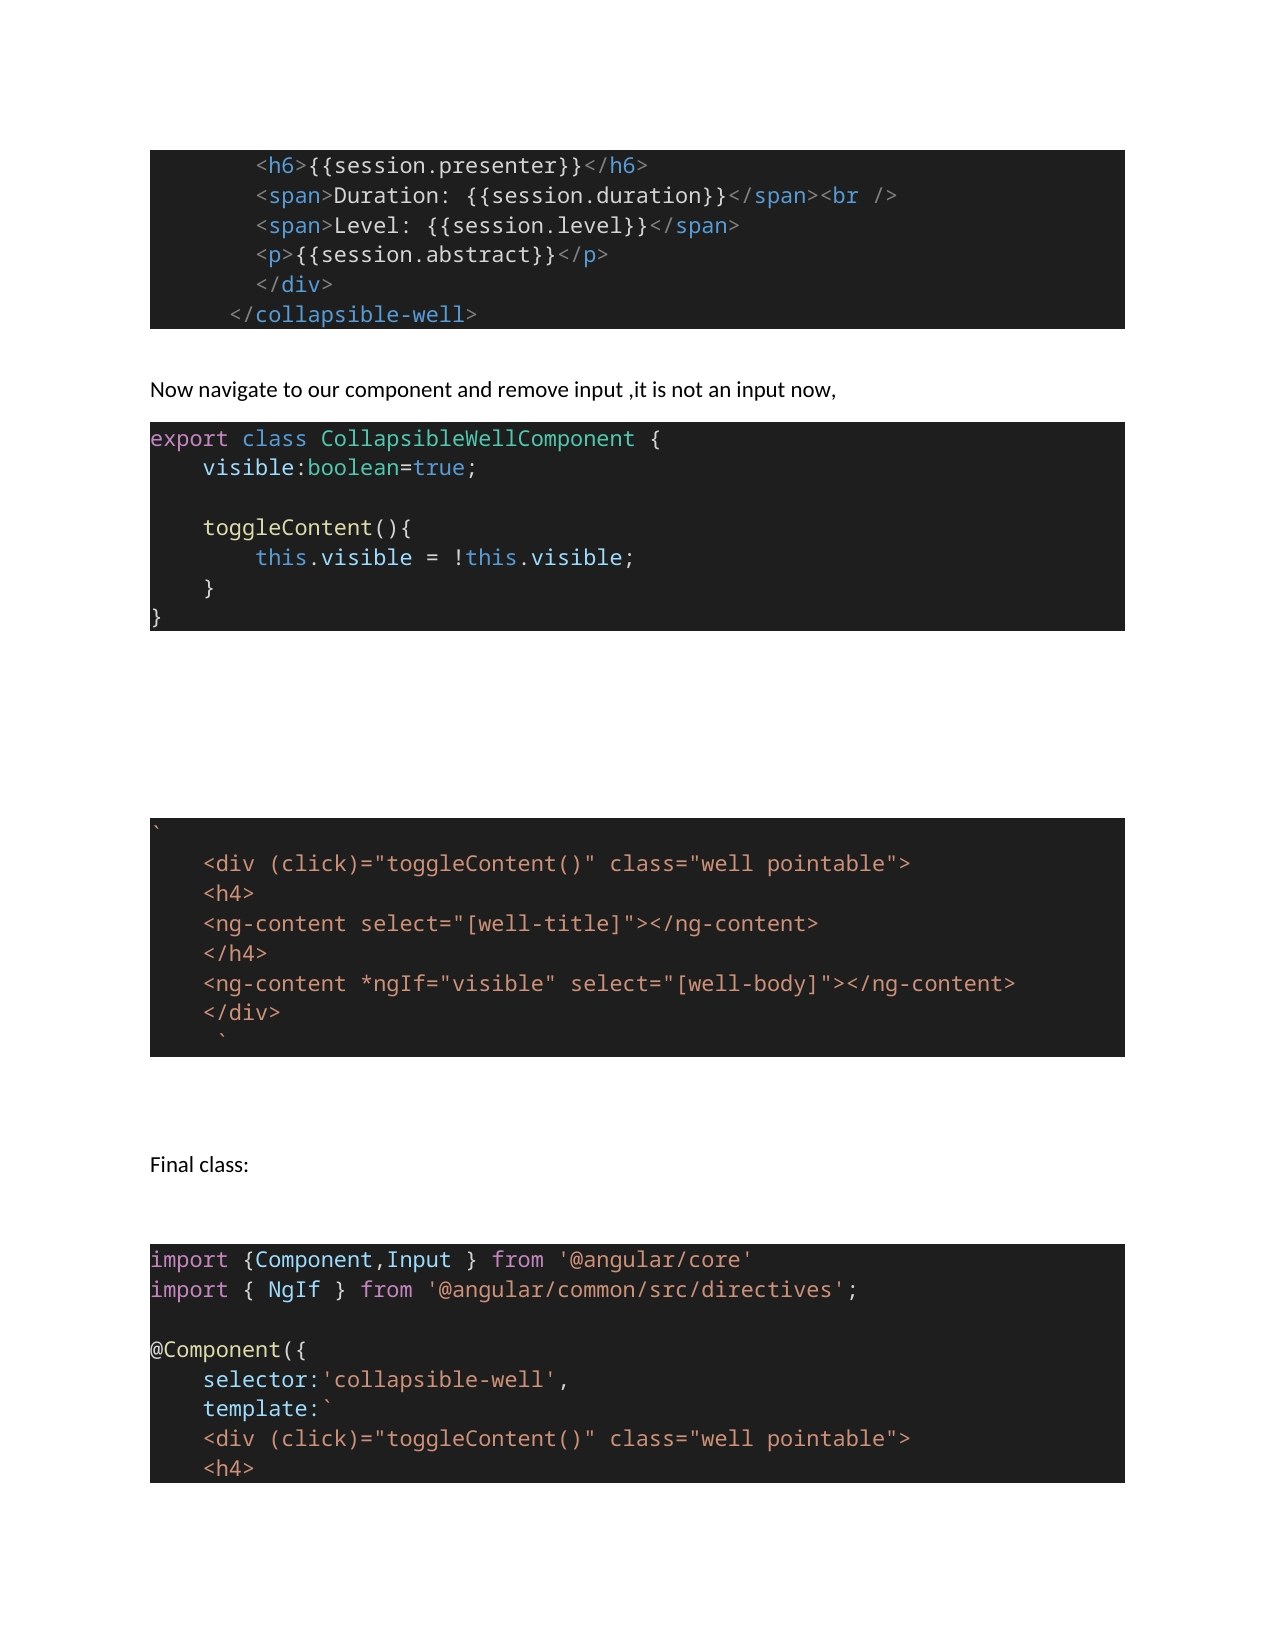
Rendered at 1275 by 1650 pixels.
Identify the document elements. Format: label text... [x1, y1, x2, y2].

text <ng-content select="[well-title]"></ng-content> [150, 908, 1125, 938]
text export class CollapsibleWellComponent { [150, 422, 1125, 452]
text Now navigate to our component and remove input ,it is not an input now, [150, 376, 1125, 404]
text } [150, 571, 1125, 601]
text toggleContent(){ [150, 512, 1125, 542]
text <span>Duration: {{session.duration}}</span><br /> [150, 180, 1125, 209]
text </div> [150, 269, 1125, 299]
text ` [150, 818, 1125, 848]
text } [150, 601, 1125, 631]
text </div> [150, 997, 1125, 1027]
text import { NgIf } from '@angular/common/src/directives'; [150, 1274, 1125, 1304]
text Final class: [150, 1151, 1125, 1179]
text selector:'collapsible-well', [150, 1363, 1125, 1393]
text <div (click)="toggleContent()" class="well pointable"> [150, 1423, 1125, 1453]
text <span>Level: {{session.level}}</span> [150, 209, 1125, 239]
text <h4> [150, 878, 1125, 908]
text this.visible = !this.visible; [150, 542, 1125, 571]
text </collapsible-well> [150, 299, 1125, 329]
text @Component({ [150, 1334, 1125, 1363]
text <p>{{session.abstract}}</p> [150, 239, 1125, 269]
text </h4> [150, 938, 1125, 967]
text <h4> [150, 1453, 1125, 1483]
text <ng-content *ngIf="visible" select="[well-body]"></ng-content> [150, 967, 1125, 997]
text <h6>{{session.presenter}}</h6> [150, 150, 1125, 180]
text ` [150, 1027, 1125, 1057]
text visible:boolean=true; [150, 452, 1125, 482]
text import {Component,Input } from '@angular/core' [150, 1244, 1125, 1274]
text template:` [150, 1393, 1125, 1423]
text <div (click)="toggleContent()" class="well pointable"> [150, 848, 1125, 878]
